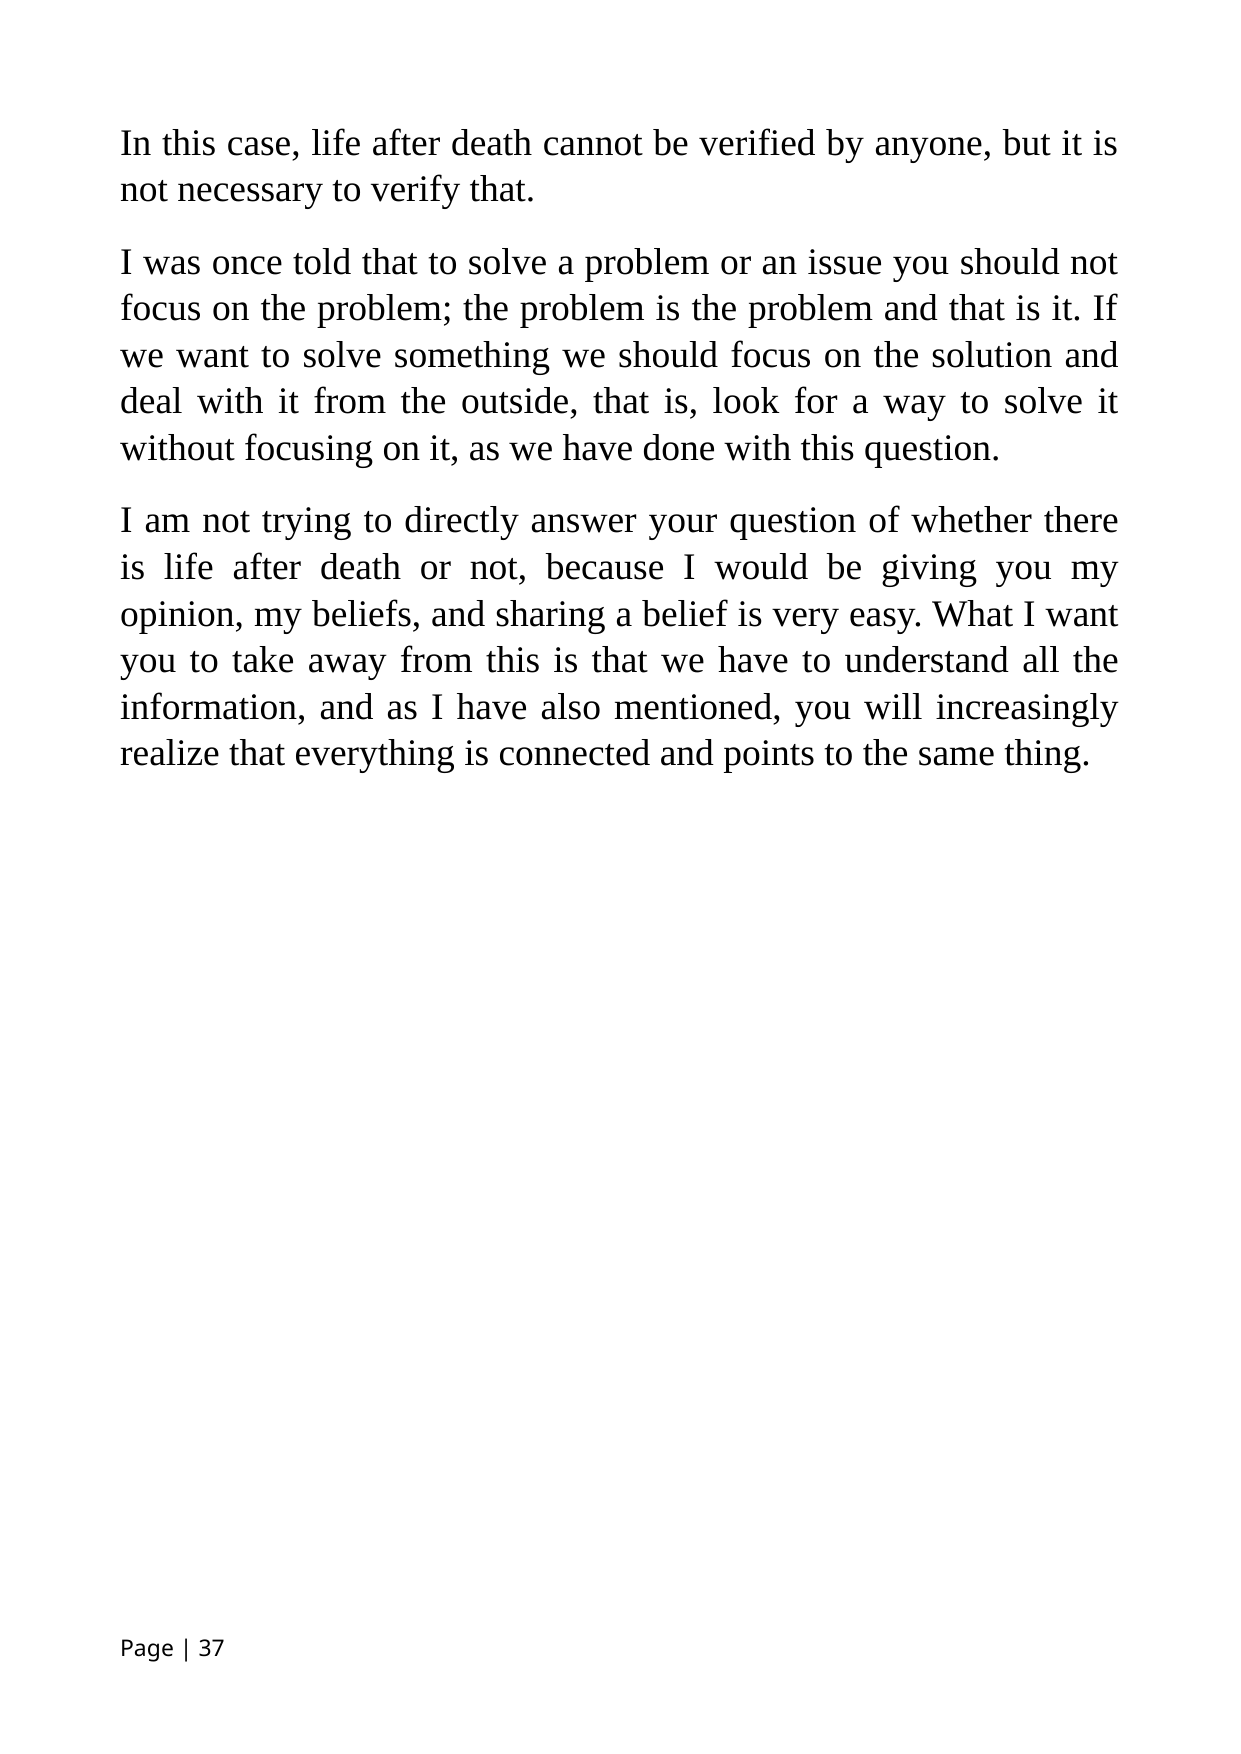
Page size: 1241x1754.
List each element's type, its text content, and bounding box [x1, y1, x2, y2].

text I am not trying to directly answer your question of whether there is life after death or not, because I would be giving you my opinion, my beliefs, and sharing a belief is very easy. What I want you to take away from this is that we have to understand all the information, and as I have also mentioned, you will increasingly realize that everything is connected and points to the same thing. [120, 498, 1120, 774]
text I was once told that to solve a problem or an issue you should not focus on the problem; the problem is the problem and that is it. If we want to solve something we should focus on the solution and deal with it from the outside, that is, look for a way to solve it without focusing on it, as we have done with this question. [120, 239, 1120, 468]
text In this case, life after death cannot be verified by anyone, but it is not necessary to verify that. [120, 120, 1120, 210]
